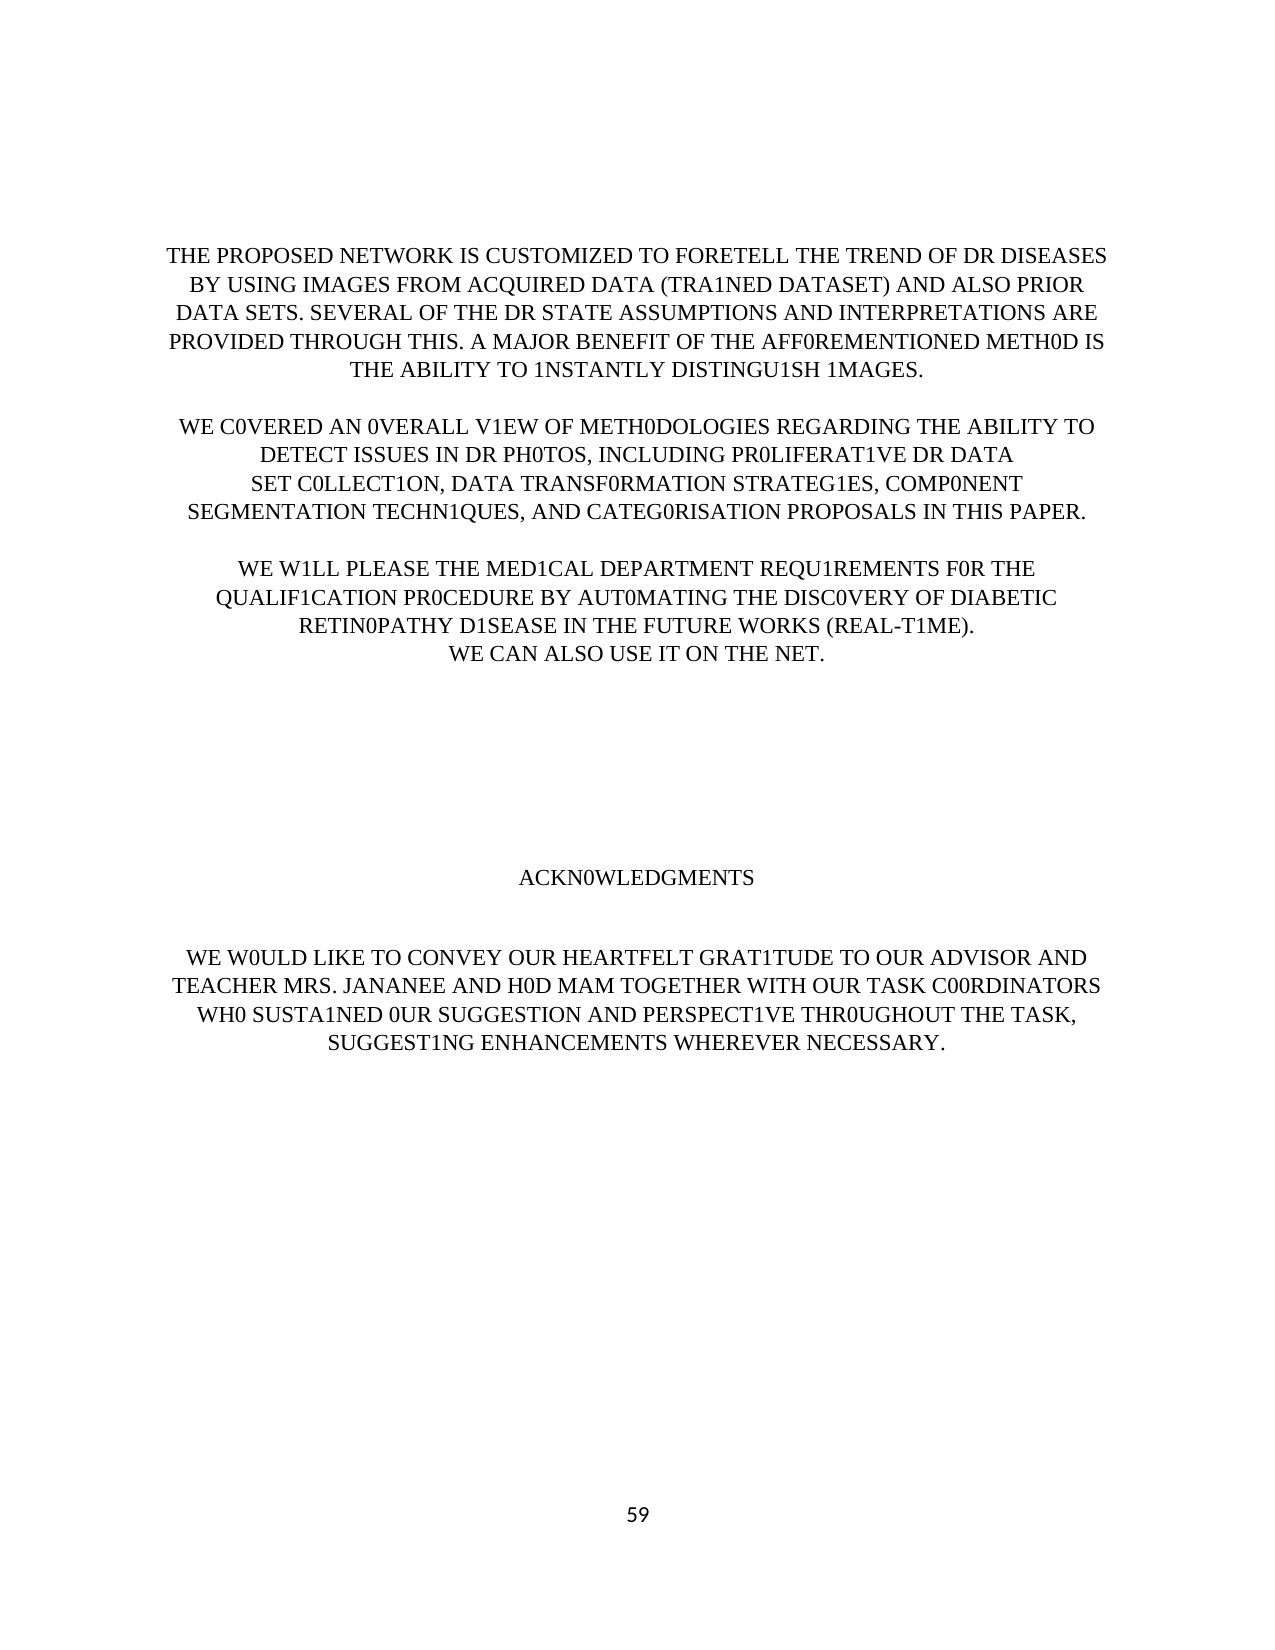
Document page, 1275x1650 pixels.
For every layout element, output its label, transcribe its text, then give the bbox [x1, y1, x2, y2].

text THE PROPOSED NETWORK IS CUSTOMIZED TO FORETELL THE TREND OF DR DISEASES BY USING IMAGES FROM ACQUIRED DATA (TRA1NED DATASET) AND ALSO PRIOR DATA SETS. SEVERAL OF THE DR STATE ASSUMPTIONS AND INTERPRETATIONS ARE PROVIDED THROUGH THIS. A MAJOR BENEFIT OF THE AFF0REMENTIONED METH0D IS THE ABILITY TO 1NSTANTLY DISTINGU1SH 1MAGES. WE C0VERED AN 0VERALL V1EW OF METH0DOLOGIES REGARDING THE ABILITY TO DETECT ISSUES IN DR PH0TOS, INCLUDING PR0LIFERAT1VE DR DATA SET C0LLECT1ON, DATA TRANSF0RMATION STRATEG1ES, COMP0NENT SEGMENTATION TECHN1QUES, AND CATEG0RISATION PROPOSALS IN THIS PAPER. WE W1LL PLEASE THE MED1CAL DEPARTMENT REQU1REMENTS F0R THE QUALIF1CATION PR0CEDURE BY AUT0MATING THE DISC0VERY OF DIABETIC RETIN0PATHY D1SEASE IN THE FUTURE WORKS (REAL-T1ME). WE CAN ALSO USE IT ON THE NET. [161, 242, 1112, 667]
text ACKN0WLEDGMENTS [161, 864, 1112, 891]
text WE W0ULD LIKE TO CONVEY OUR HEARTFELT GRAT1TUDE TO OUR ADVISOR AND TEACHER MRS. JANANEE AND H0D MAM TOGETHER WITH OUR TASK C00RDINATORS WH0 SUSTA1NED 0UR SUGGESTION AND PERSPECT1VE THR0UGHOUT THE TASK, SUGGEST1NG ENHANCEMENTS WHEREVER NECESSARY. [162, 944, 1111, 1055]
